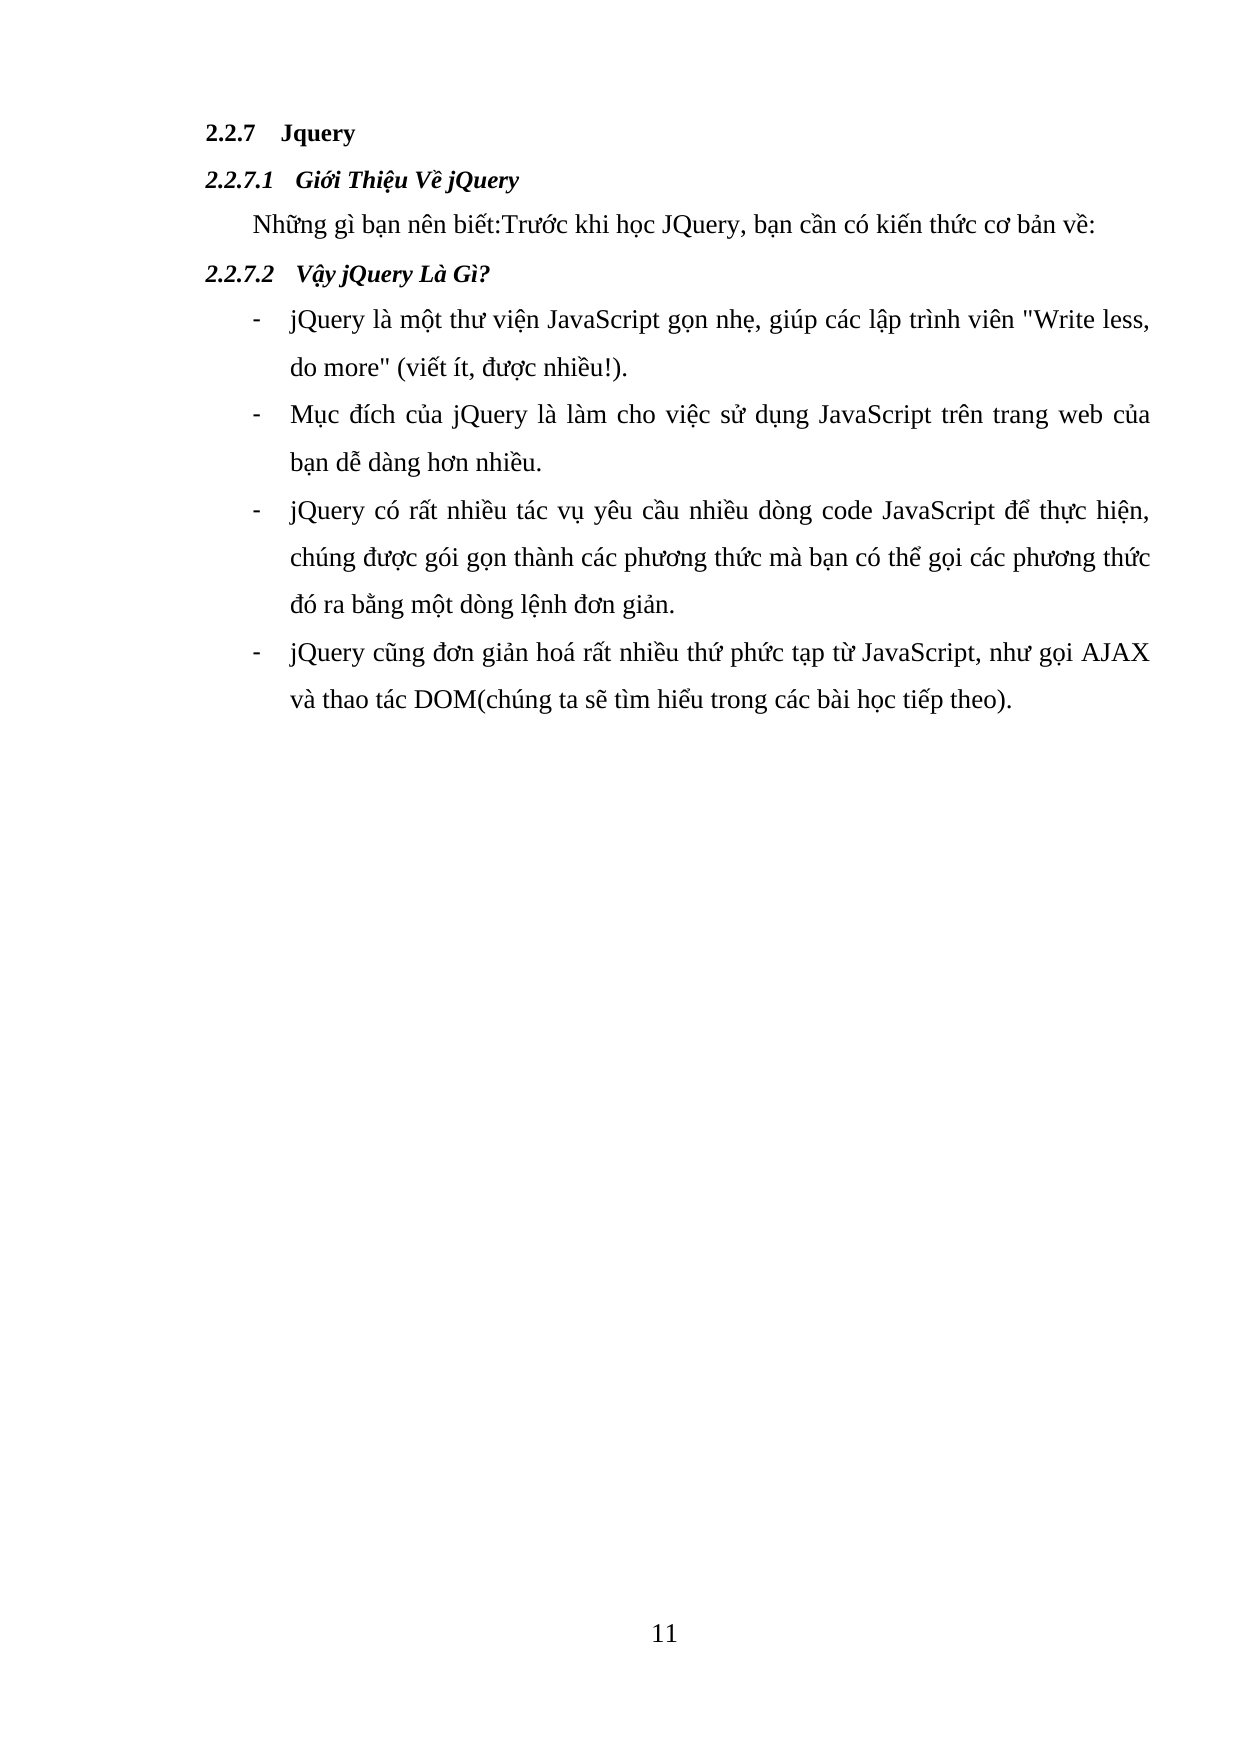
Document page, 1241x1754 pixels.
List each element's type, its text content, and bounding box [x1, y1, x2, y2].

list jQuery cũng đơn giản hoá rất nhiều thứ phức tạp từ JavaScript, như gọi AJAX và thao tác DOM(chúng ta sẽ tìm hiểu trong các bài học tiếp theo). [252, 635, 1152, 714]
subtitle Giới Thiệu Về jQuery [205, 165, 1152, 194]
list Mục đích của jQuery là làm cho việc sử dụng JavaScript trên trang web của bạn dễ dàng hơn nhiều. [252, 398, 1152, 477]
list jQuery có rất nhiều tác vụ yêu cầu nhiều dòng code JavaScript để thực hiện, chúng được gói gọn thành các phương thức mà bạn có thể gọi các phương thức đó ra bằng một dòng lệnh đơn giản. [252, 493, 1152, 619]
subtitle Jquery [205, 118, 1152, 147]
subtitle Vậy jQuery Là Gì? [205, 259, 1152, 288]
text Những gì bạn nên biết:Trước khi học JQuery, bạn cần có kiến thức cơ bản về: [177, 208, 1152, 240]
list jQuery là một thư viện JavaScript gọn nhẹ, giúp các lập trình viên "Write less, do more" (viết ít, được nhiều!). [252, 302, 1152, 382]
